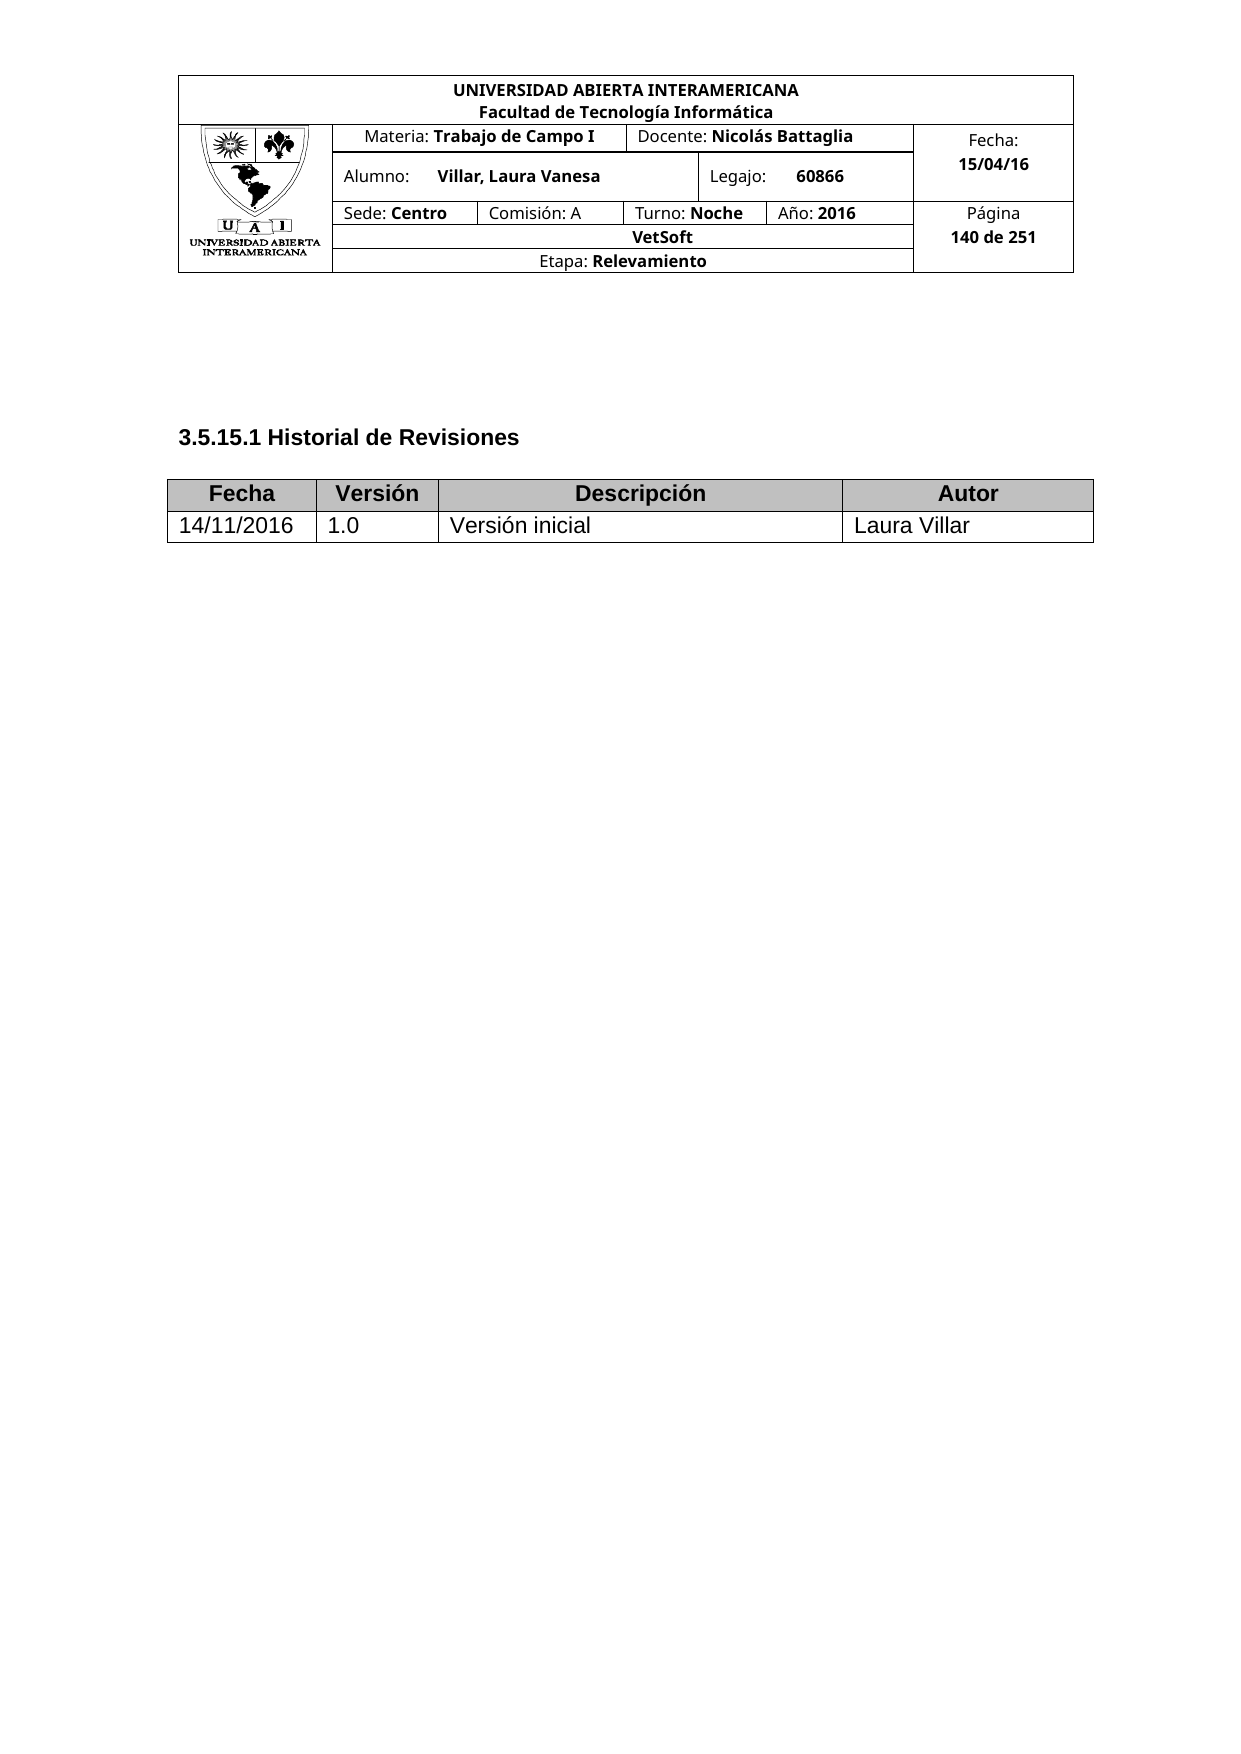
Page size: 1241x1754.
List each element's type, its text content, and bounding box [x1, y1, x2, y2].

table_header Versión [317, 480, 438, 511]
subtitle 3.5.15.1 Historial de Revisiones [178, 424, 1062, 450]
table_cell Laura Villar [843, 512, 1093, 542]
table_cell Versión inicial [439, 512, 842, 542]
table_header Descripción [439, 480, 842, 511]
table_cell 1.0 [317, 512, 438, 542]
table_cell 14/11/2016 [168, 512, 316, 542]
table_header Fecha [168, 480, 316, 511]
table_header Autor [843, 480, 1093, 511]
